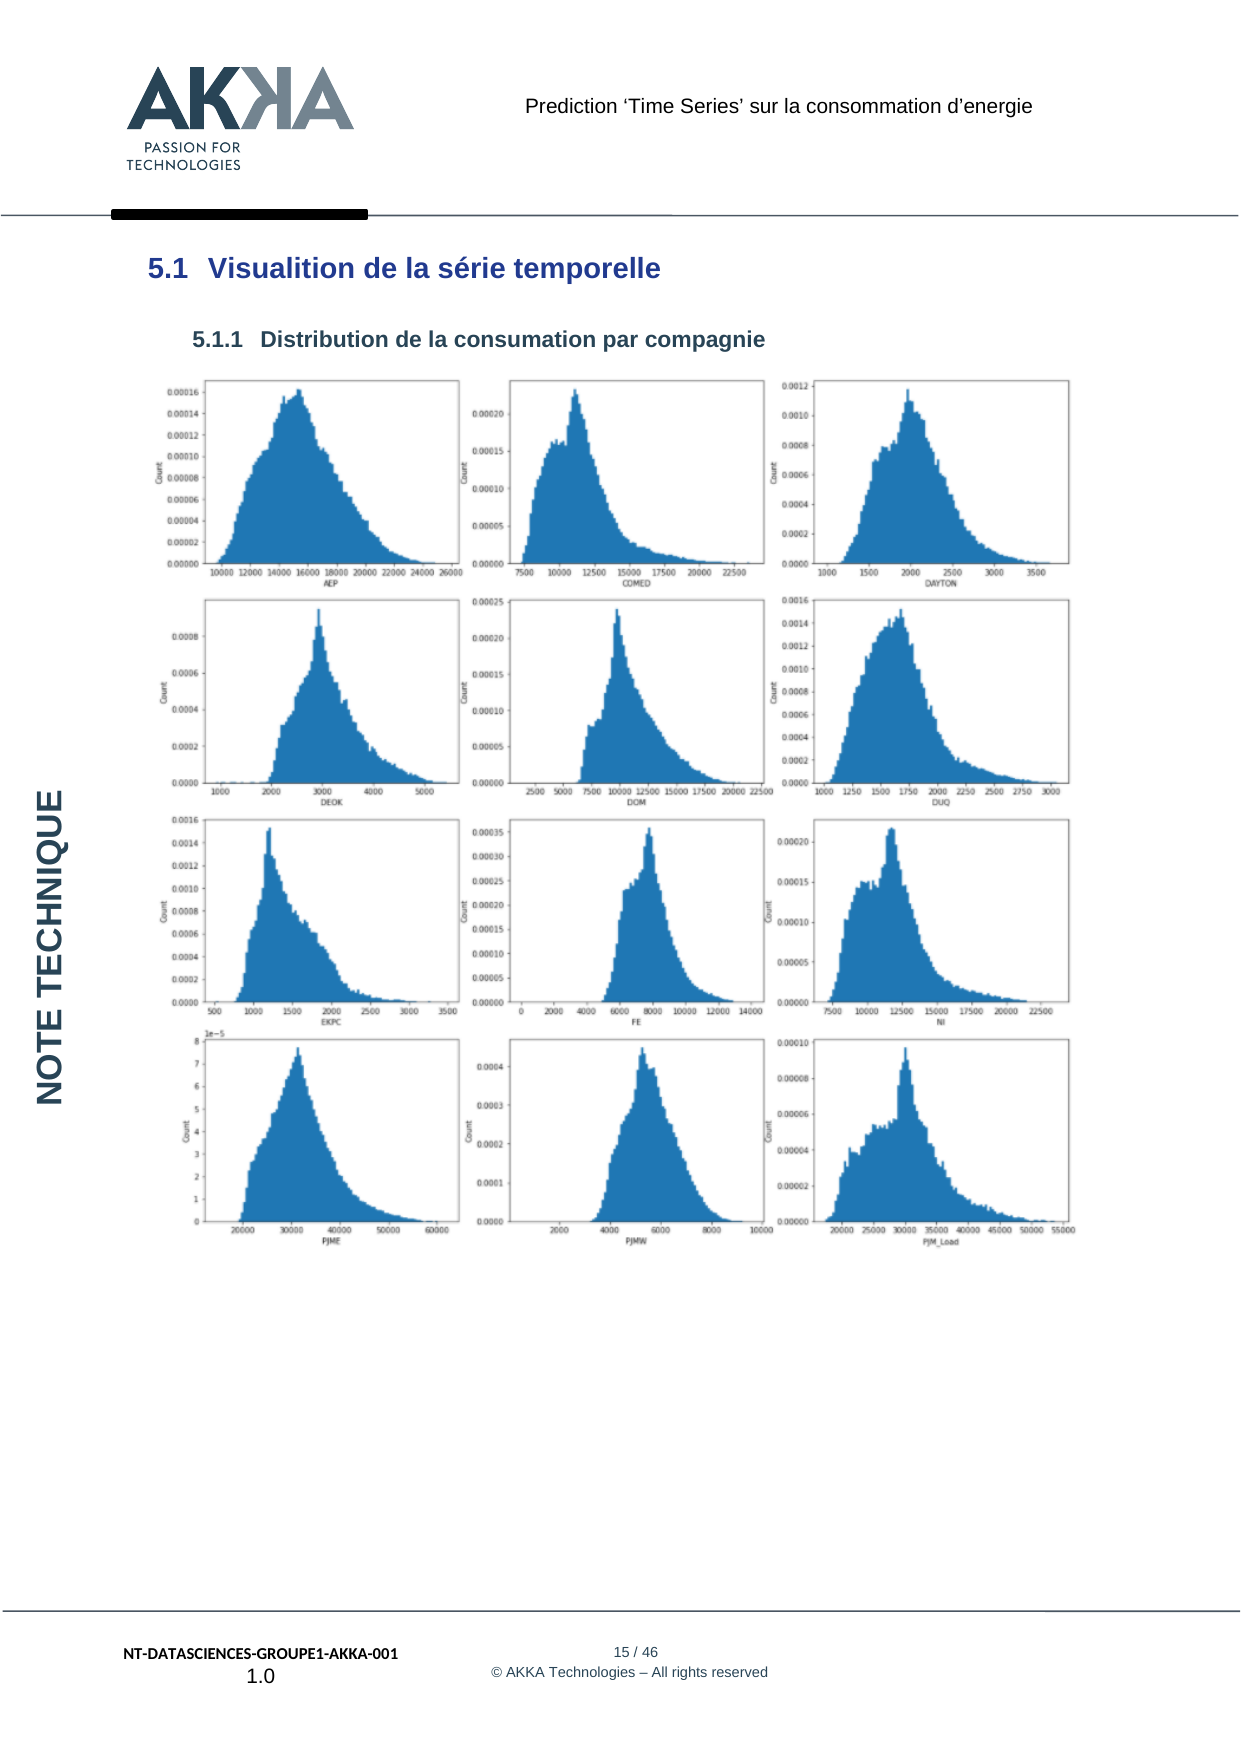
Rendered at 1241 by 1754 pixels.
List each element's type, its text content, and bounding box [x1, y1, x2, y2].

subtitle Visualition de la série temporelle [148, 251, 1093, 284]
picture [119, 56, 355, 176]
picture [147, 373, 1093, 1254]
subtitle Distribution de la consumation par compagnie [192, 326, 1093, 353]
